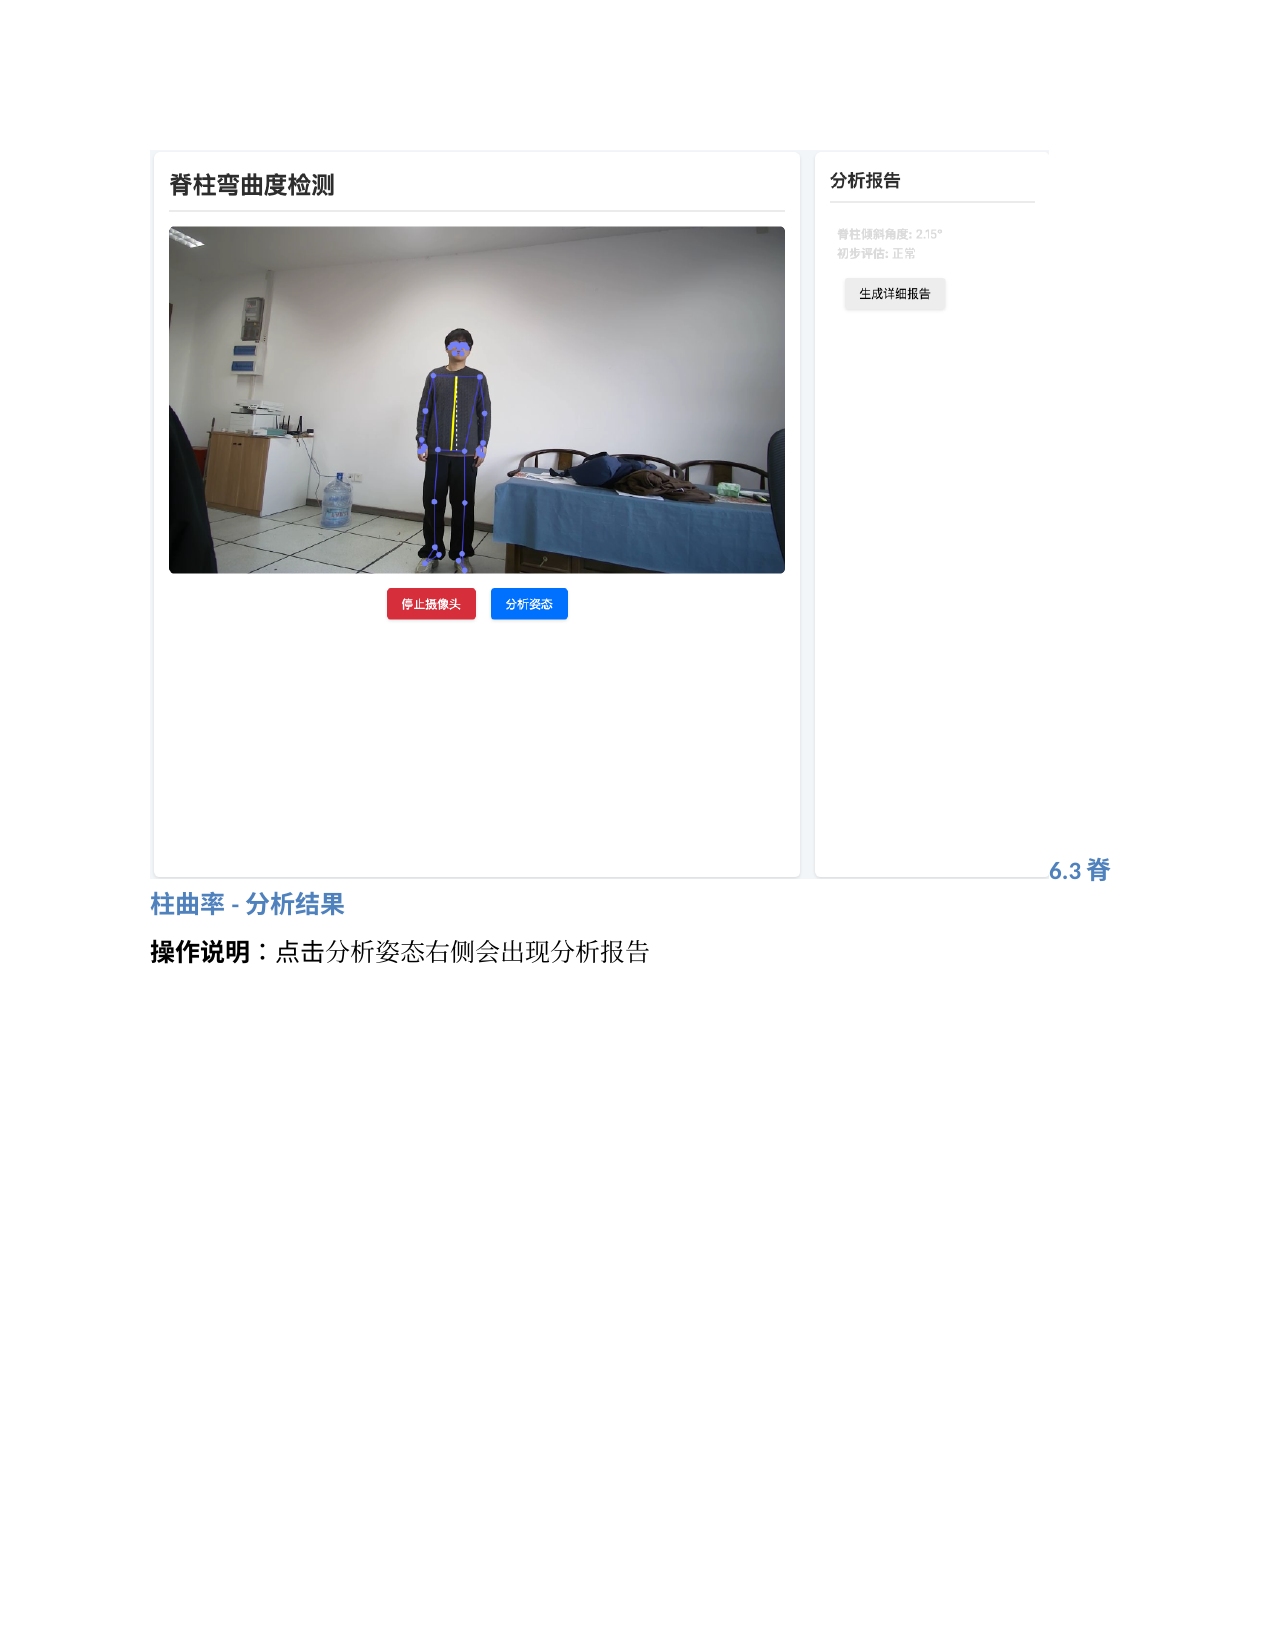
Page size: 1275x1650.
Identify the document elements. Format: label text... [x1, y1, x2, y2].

picture [150, 150, 1049, 879]
text 操作说明：点击分析姿态右侧会出现分析报告 [150, 939, 1125, 968]
